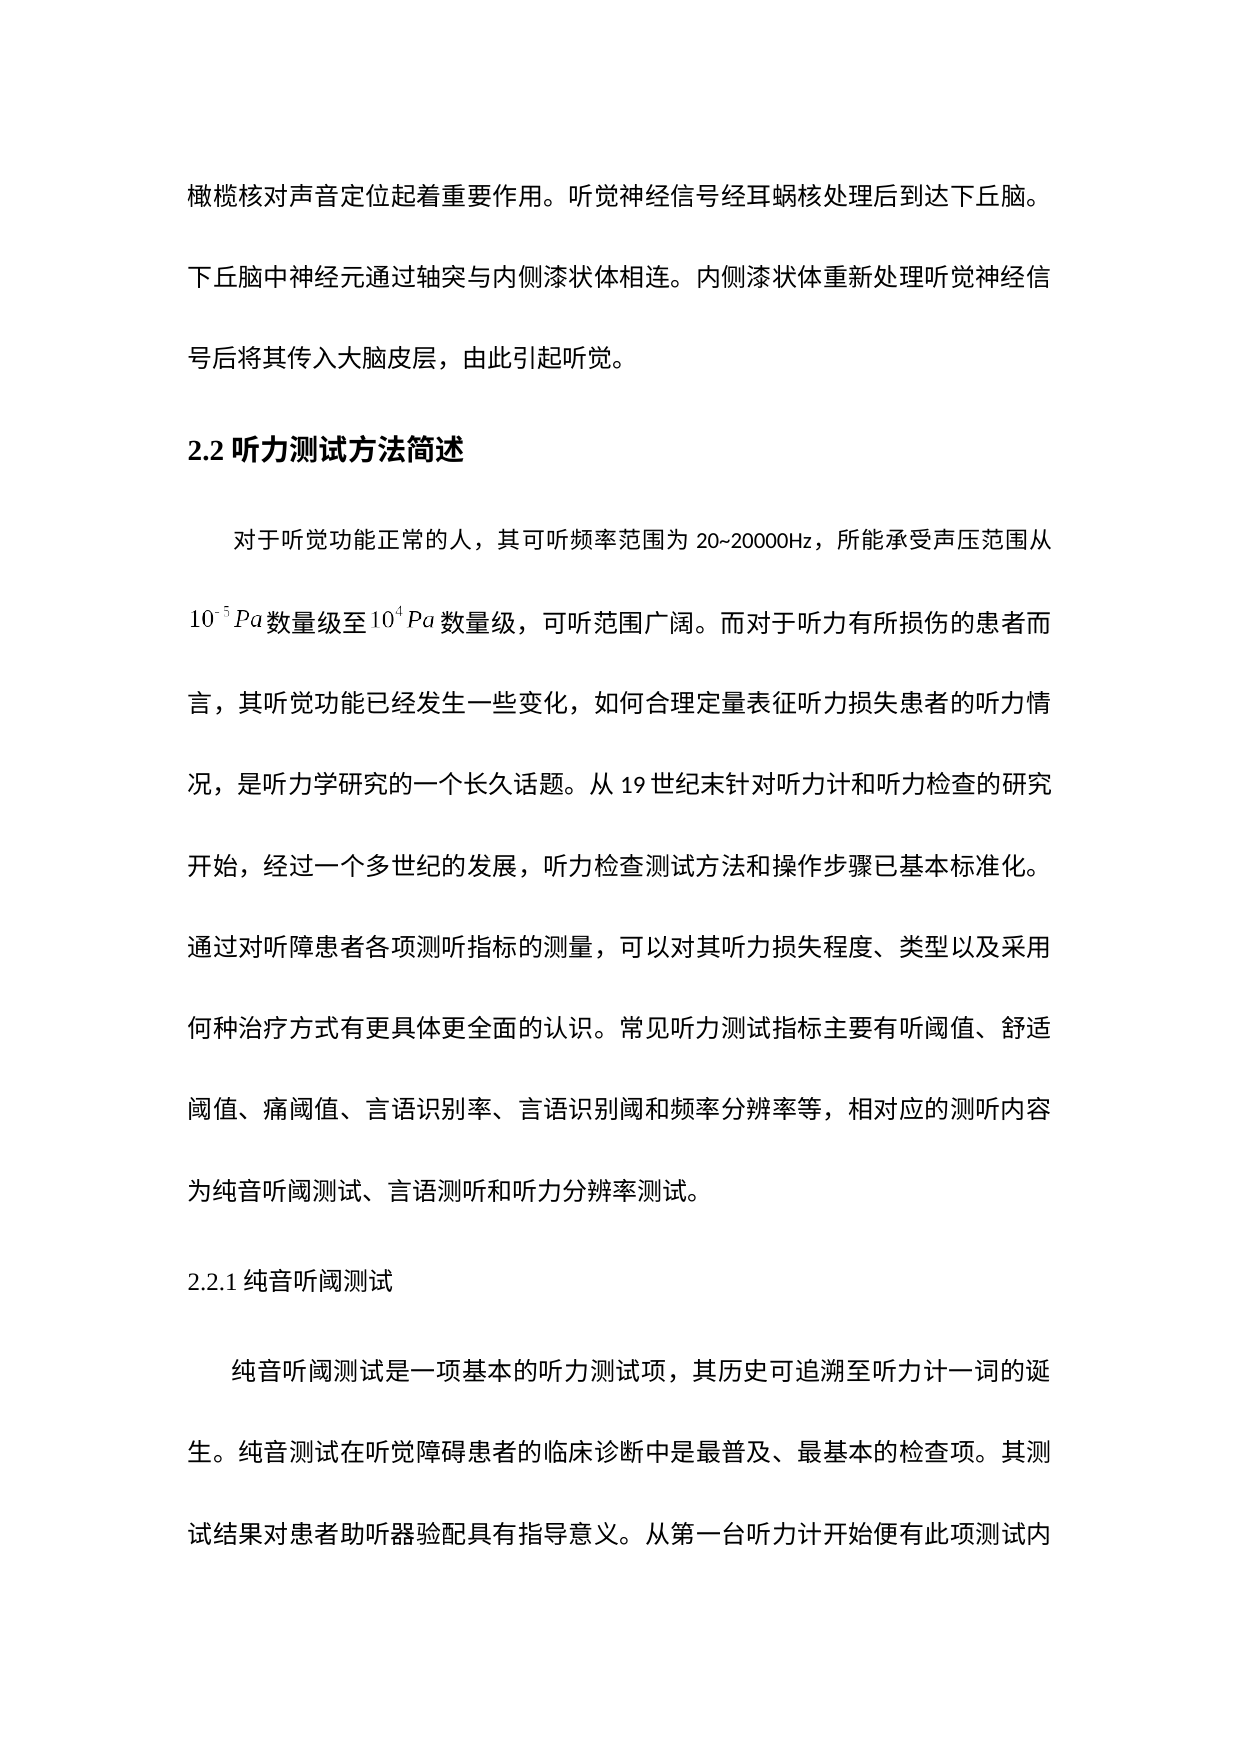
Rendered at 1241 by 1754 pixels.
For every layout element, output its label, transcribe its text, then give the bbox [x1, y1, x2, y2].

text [187, 162, 1053, 389]
list 纯音听阈测试 [187, 1247, 1053, 1312]
list 听力测试方法简述 [187, 415, 1053, 480]
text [187, 1337, 1053, 1565]
text 对于听觉功能正常的人，其可听频率范围为20~20000Hz，所能承受声压范围从数量级至数量级，可听范围广阔。而对于听力有所损伤的患者而言，其听觉功能已经发生一些变化，如何合理定量表征听力损失患者的听力情况，是听力学研究的一个长久话题。从19世纪末针对听力计和听力检查的研究开始，经过一个多世纪的发展，听力检查测试方法和操作步骤已基本标准化。通过对听障患者各项测听指标的测量，可以对其听力损失程度、类型以及采用何种治疗方式有更具体更全面的认识。常见听力测试指标主要有听阈值、舒适阈值、痛阈值、言语识别率、言语识别阈和频率分辨率等，相对应的测听内容为纯音听阈测试、言语测听和听力分辨率测试。 [187, 507, 1053, 1222]
